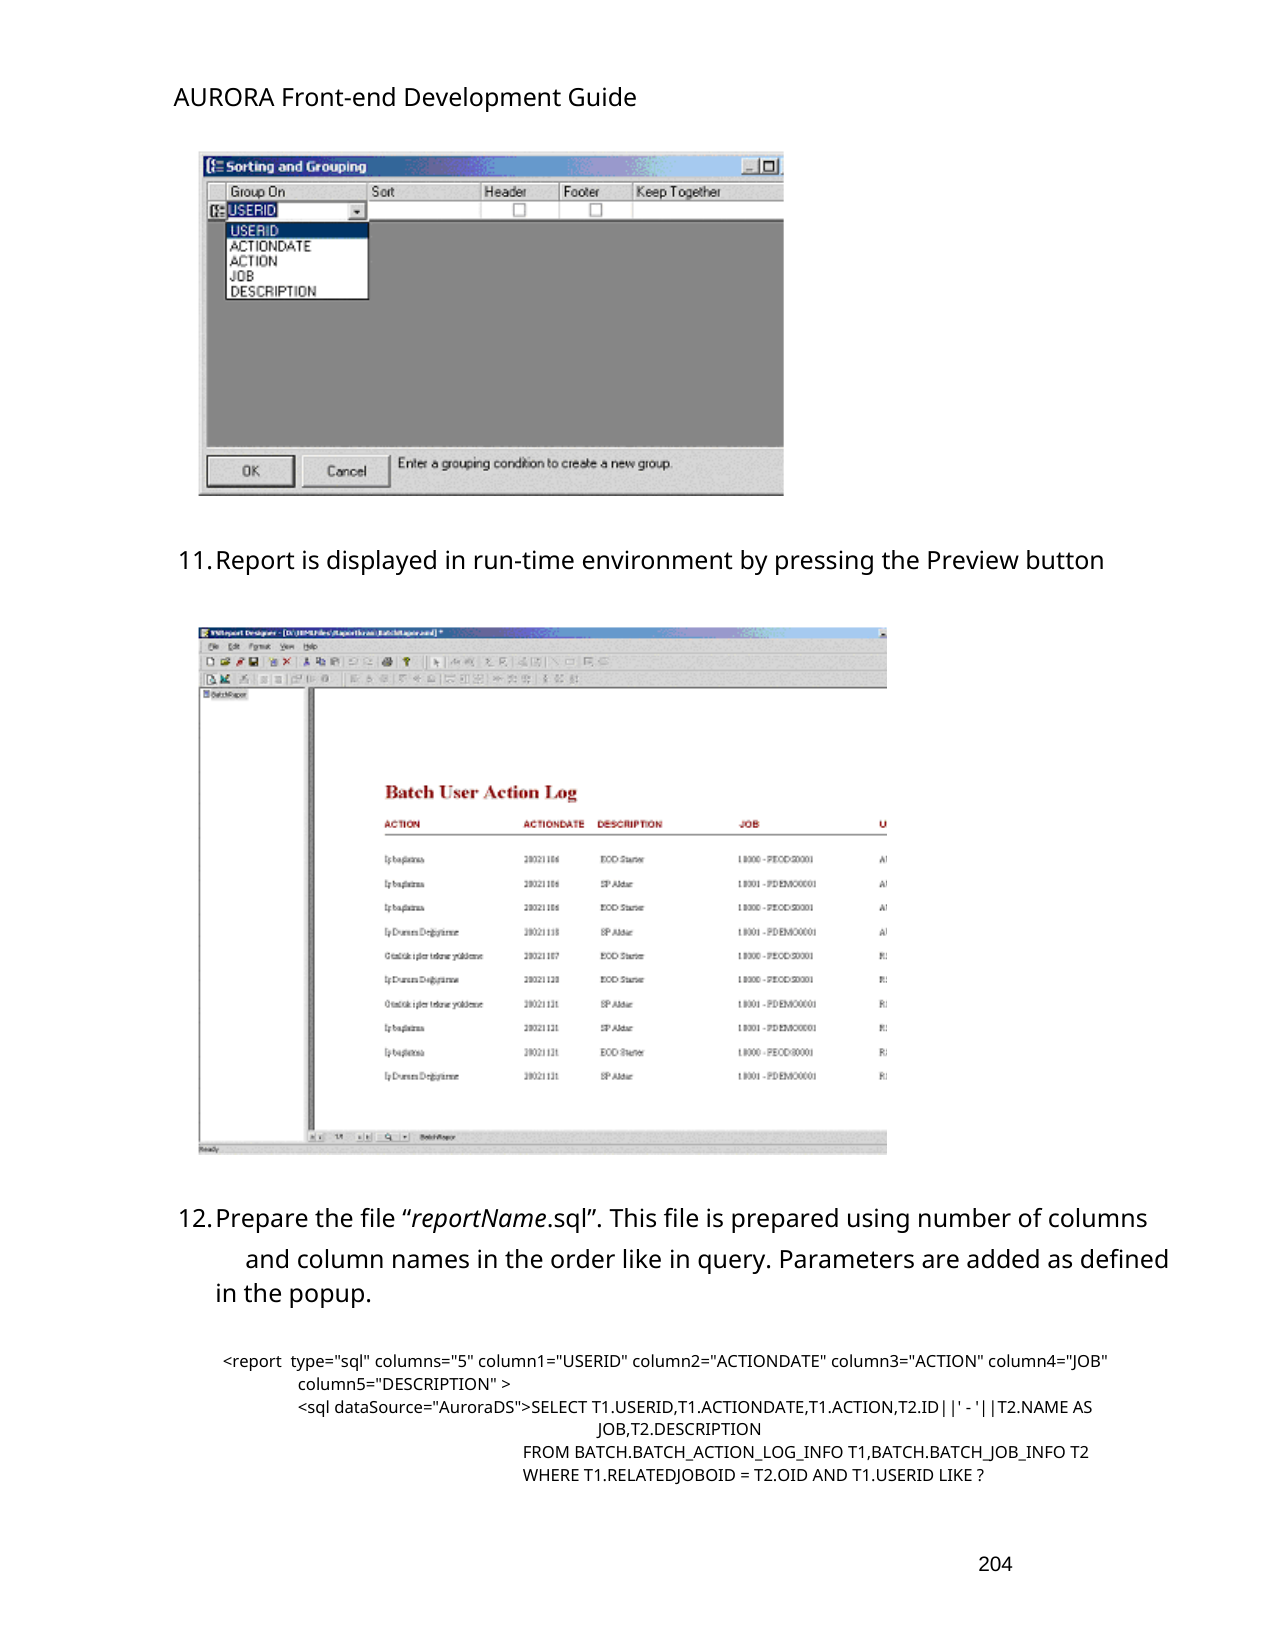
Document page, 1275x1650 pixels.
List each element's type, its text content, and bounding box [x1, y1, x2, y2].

text WHERE T1.RELATEDJOBOID = T2.OID AND T1.USERID LIKE ? [448, 1463, 1170, 1486]
text JOB,T2.DESCRIPTION [523, 1418, 1170, 1441]
text FROM BATCH.BATCH_ACTION_LOG_INFO T1,BATCH.BATCH_JOB_INFO T2 [448, 1441, 1170, 1463]
list Prepare the file “reportName.sql”. This file is prepared using number of columns [178, 1201, 1170, 1235]
picture [177, 147, 784, 496]
picture [177, 623, 887, 1155]
list Report is displayed in run-time environment by pressing the Preview button [178, 543, 1170, 577]
text column5="DESCRIPTION" > [223, 1372, 1170, 1395]
text <report type="sql" columns="5" column1="USERID" column2="ACTIONDATE" column3="ACTION" column4="JOB" [374, 1350, 1170, 1372]
text and column names in the order like in query. Parameters are added as defined in the popup. [215, 1241, 1170, 1309]
text <sql dataSource="AuroraDS">SELECT T1.USERID,T1.ACTIONDATE,T1.ACTION,T2.ID||' - '||T2.NAME AS [531, 1395, 1170, 1418]
